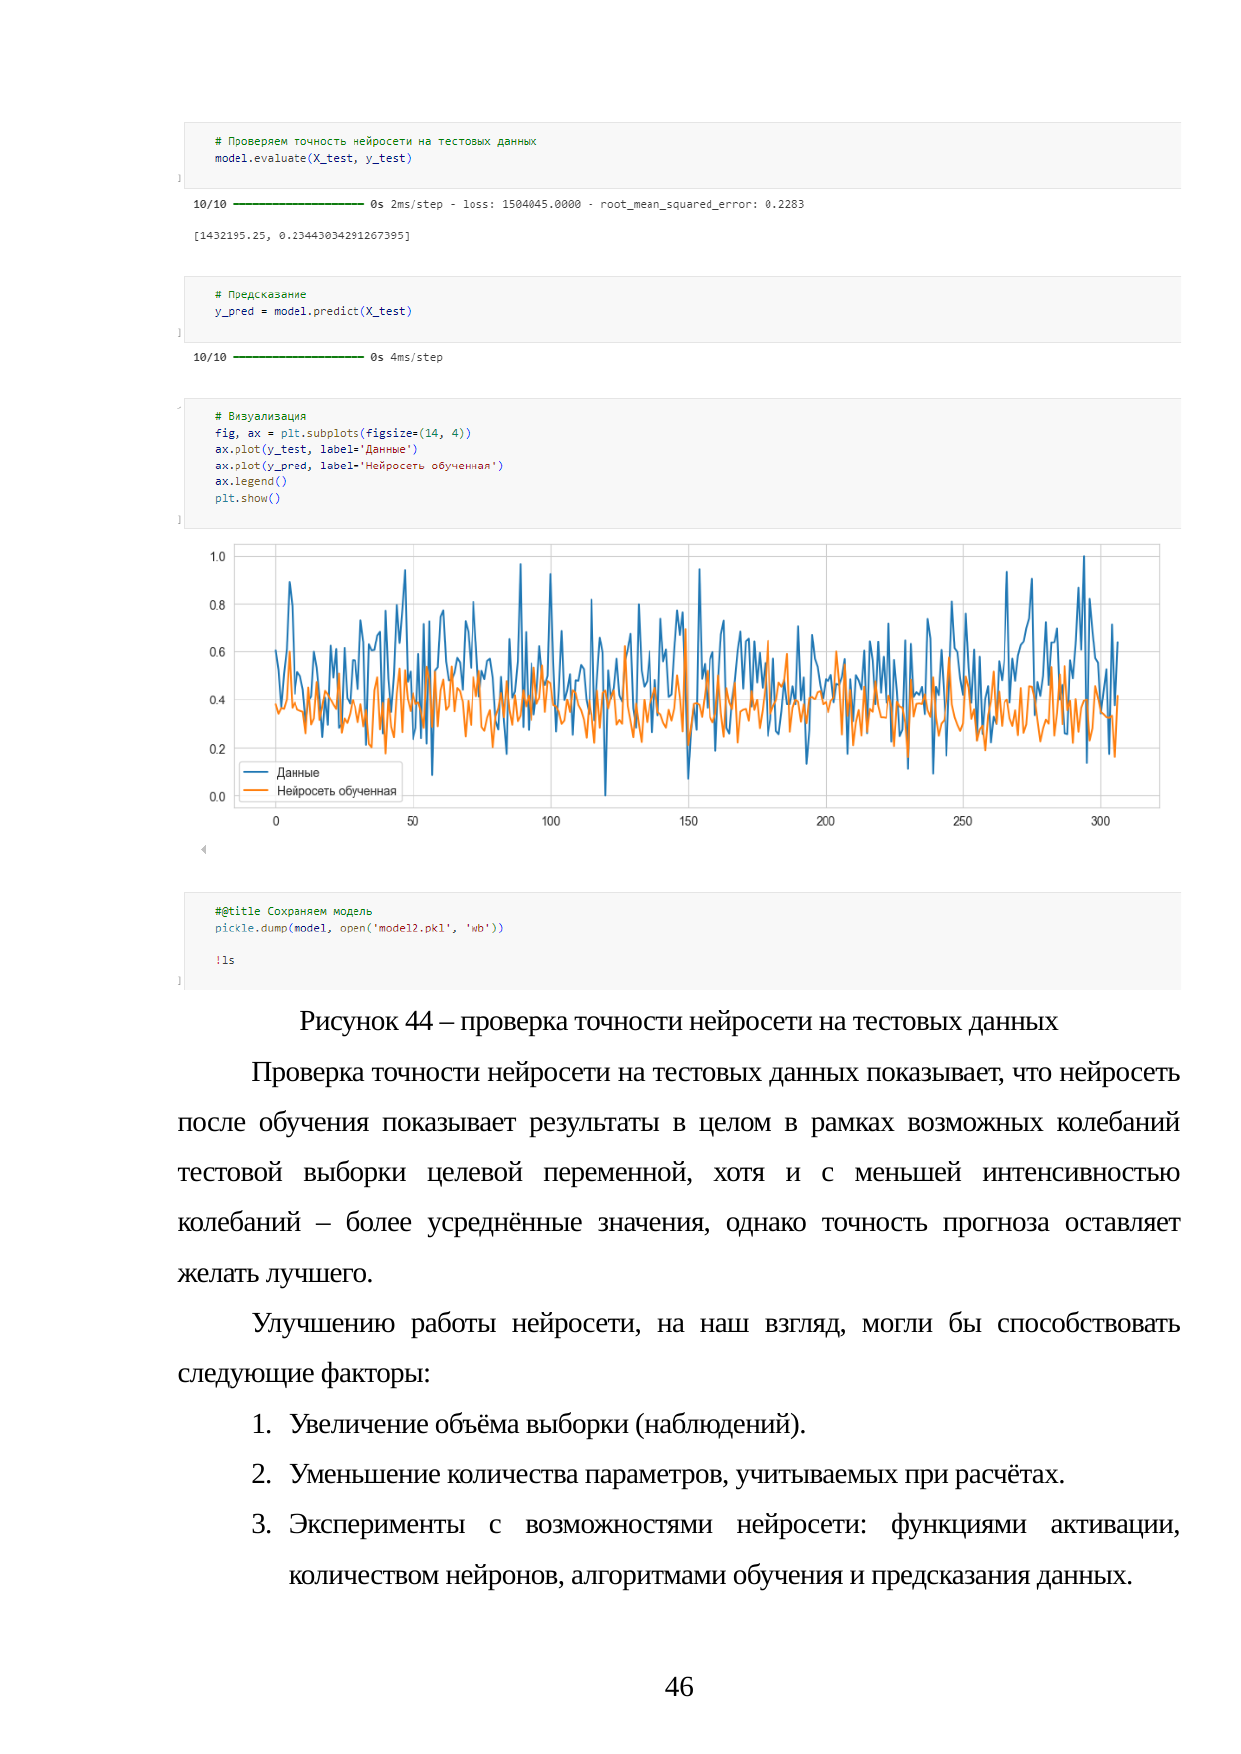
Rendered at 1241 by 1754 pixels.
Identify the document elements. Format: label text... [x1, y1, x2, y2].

list Уменьшение количества параметров, учитываемых при расчётах. [251, 1456, 1181, 1490]
list Увеличение объёма выборки (наблюдений). [251, 1406, 1181, 1439]
picture [177, 118, 1182, 990]
text Рисунок 44 – проверка точности нейросети на тестовых данных [177, 1003, 1181, 1037]
text Улучшению работы нейросети, на наш взгляд, могли бы способствовать следующие факторы: [177, 1305, 1181, 1389]
list Эксперименты с возможностями нейросети: функциями активации, количеством нейронов, алгоритмами обучения и предсказания данных. [251, 1506, 1181, 1590]
text Проверка точности нейросети на тестовых данных показывает, что нейросеть после обучения показывает результаты в целом в рамках возможных колебаний тестовой выборки целевой переменной, хотя и с меньшей интенсивностью колебаний – более усреднённые значения, однако точность прогноза оставляет желать лучшего. [177, 1054, 1181, 1288]
